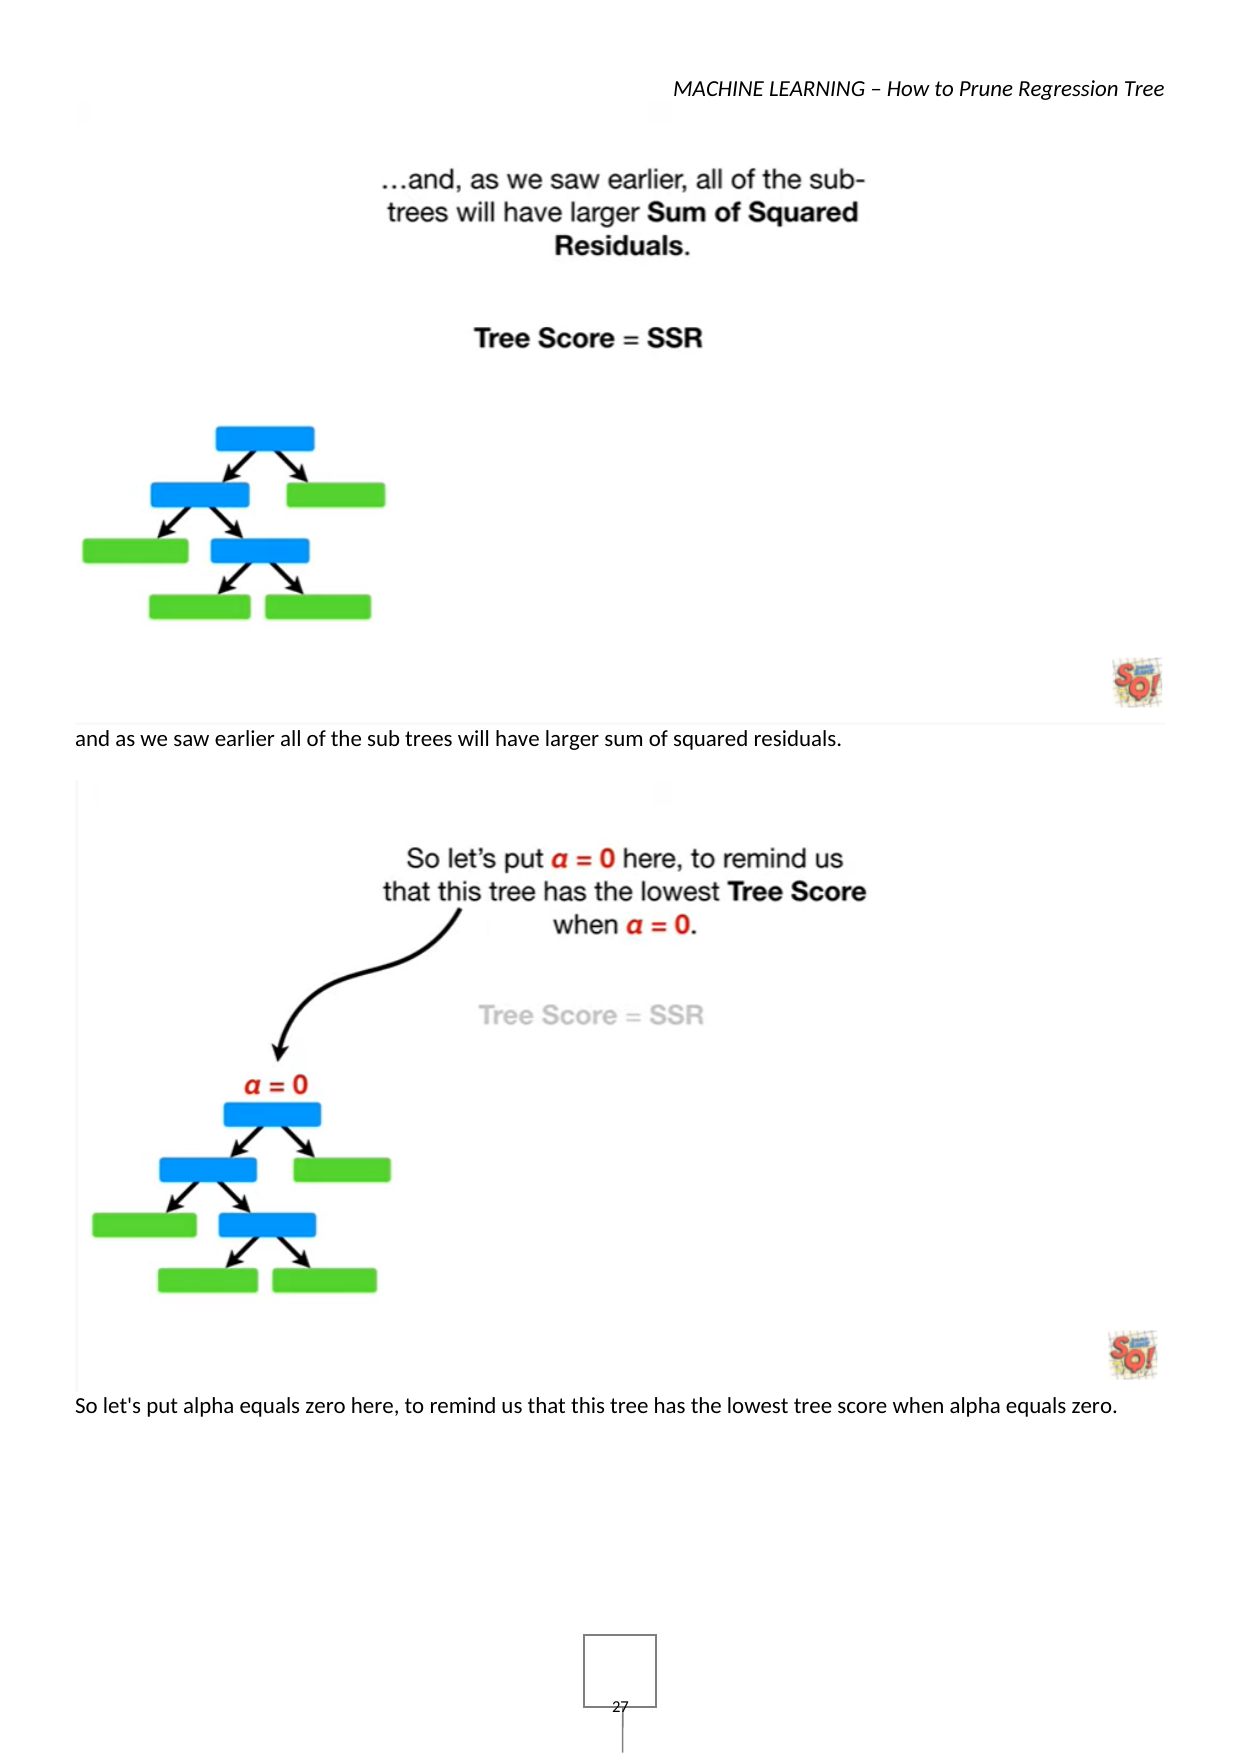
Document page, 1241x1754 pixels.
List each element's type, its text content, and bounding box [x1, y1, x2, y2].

picture [75, 780, 1166, 1392]
text and as we saw earlier all of the sub trees will have larger sum of squared residuals. [75, 725, 1165, 752]
text So let's put alpha equals zero here, to remind us that this tree has the lowest tree score when alpha equals zero. [75, 1392, 1165, 1419]
picture [75, 101, 1166, 725]
